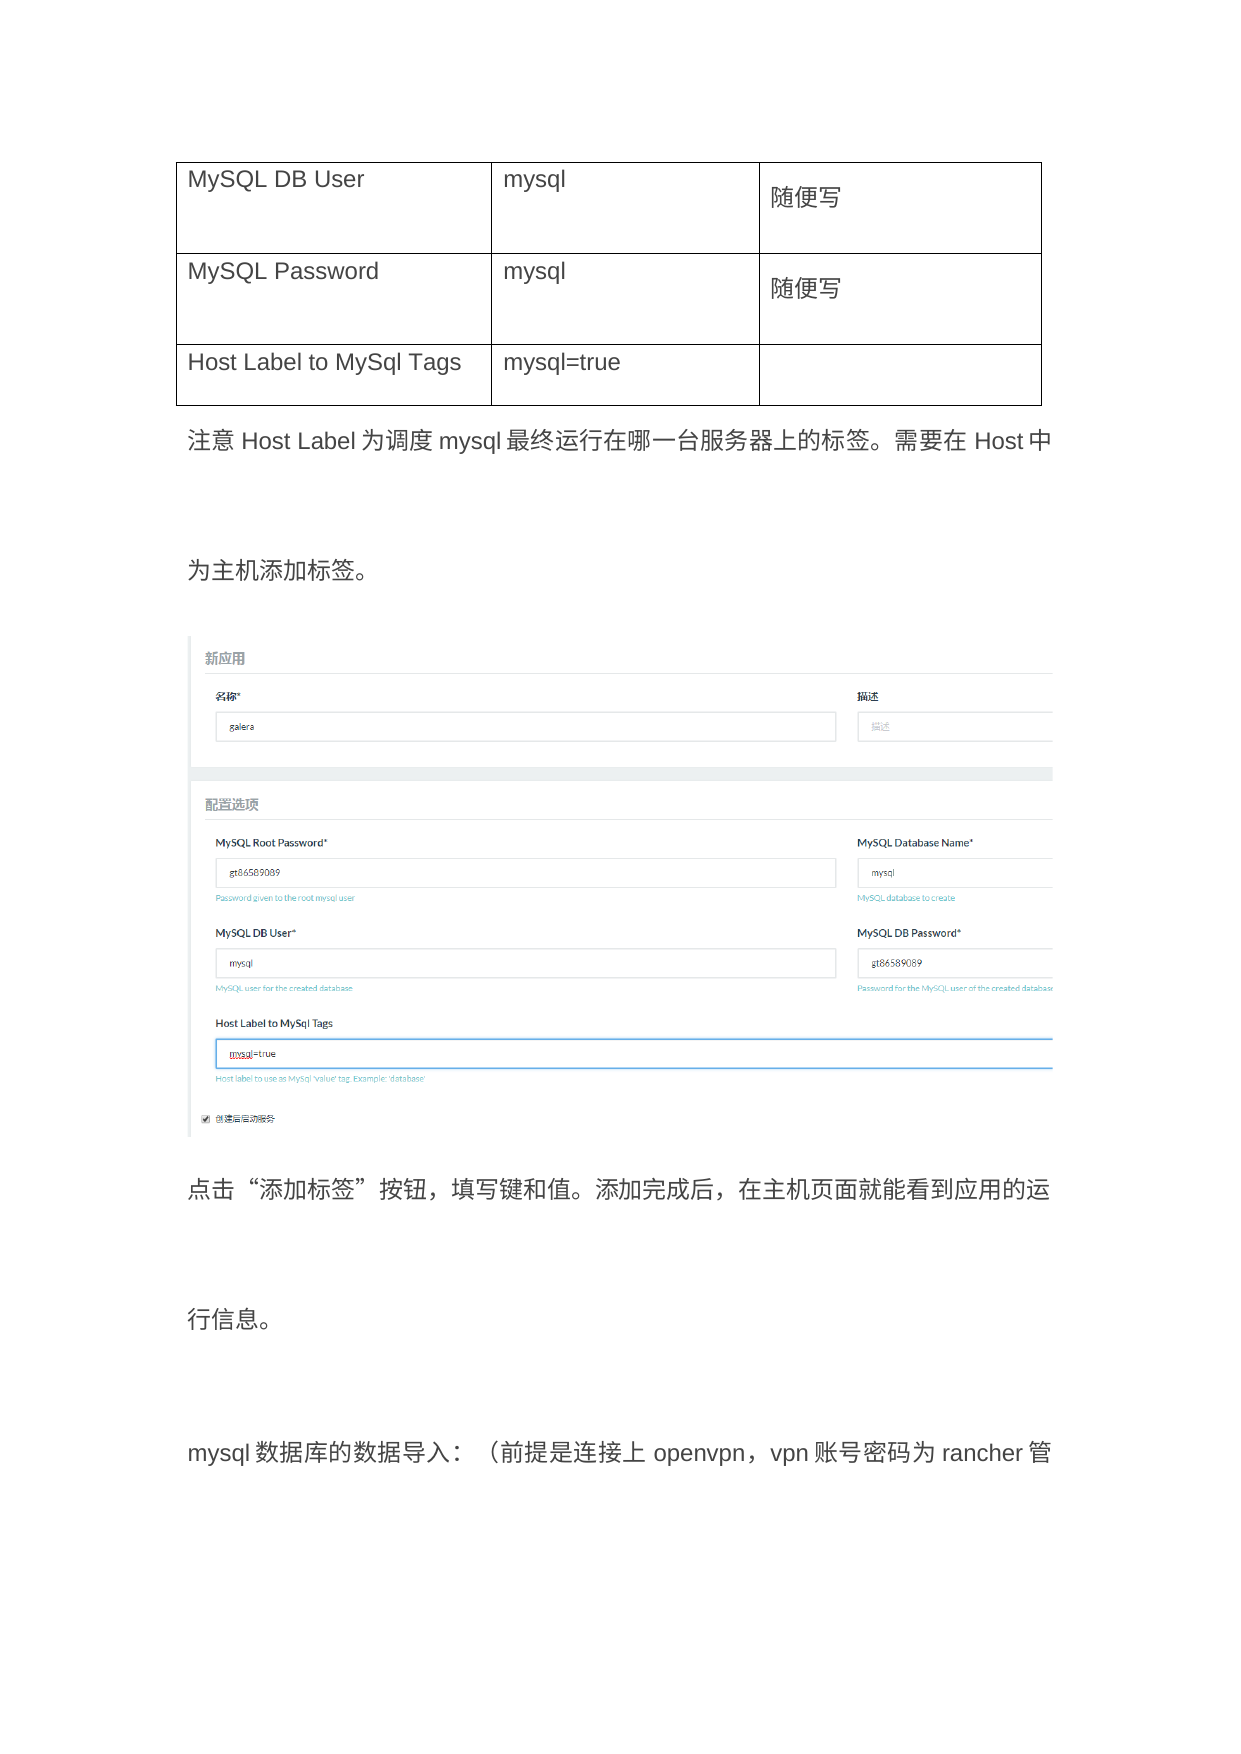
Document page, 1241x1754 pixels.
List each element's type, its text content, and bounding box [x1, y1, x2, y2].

text 点击“添加标签”按钮，填写键和值。添加完成后，在主机页面就能看到应用的运行信息。 [187, 1156, 1053, 1351]
table_cell MySQL DB User [177, 163, 491, 253]
table_cell 随便写 [760, 163, 1041, 253]
table_cell 随便写 [760, 254, 1041, 344]
text 注意Host Label为调度mysql最终运行在哪一台服务器上的标签。需要在Host中为主机添加标签。 [187, 406, 1053, 601]
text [187, 1418, 1053, 1483]
table_cell MySQL Password [177, 254, 491, 344]
table_cell Host Label to MySql Tags [177, 345, 491, 405]
table_cell mysql [492, 163, 759, 253]
table_cell [760, 345, 1041, 405]
picture [187, 636, 1053, 1137]
table_cell mysql=true [492, 345, 759, 405]
table_cell mysql [492, 254, 759, 344]
